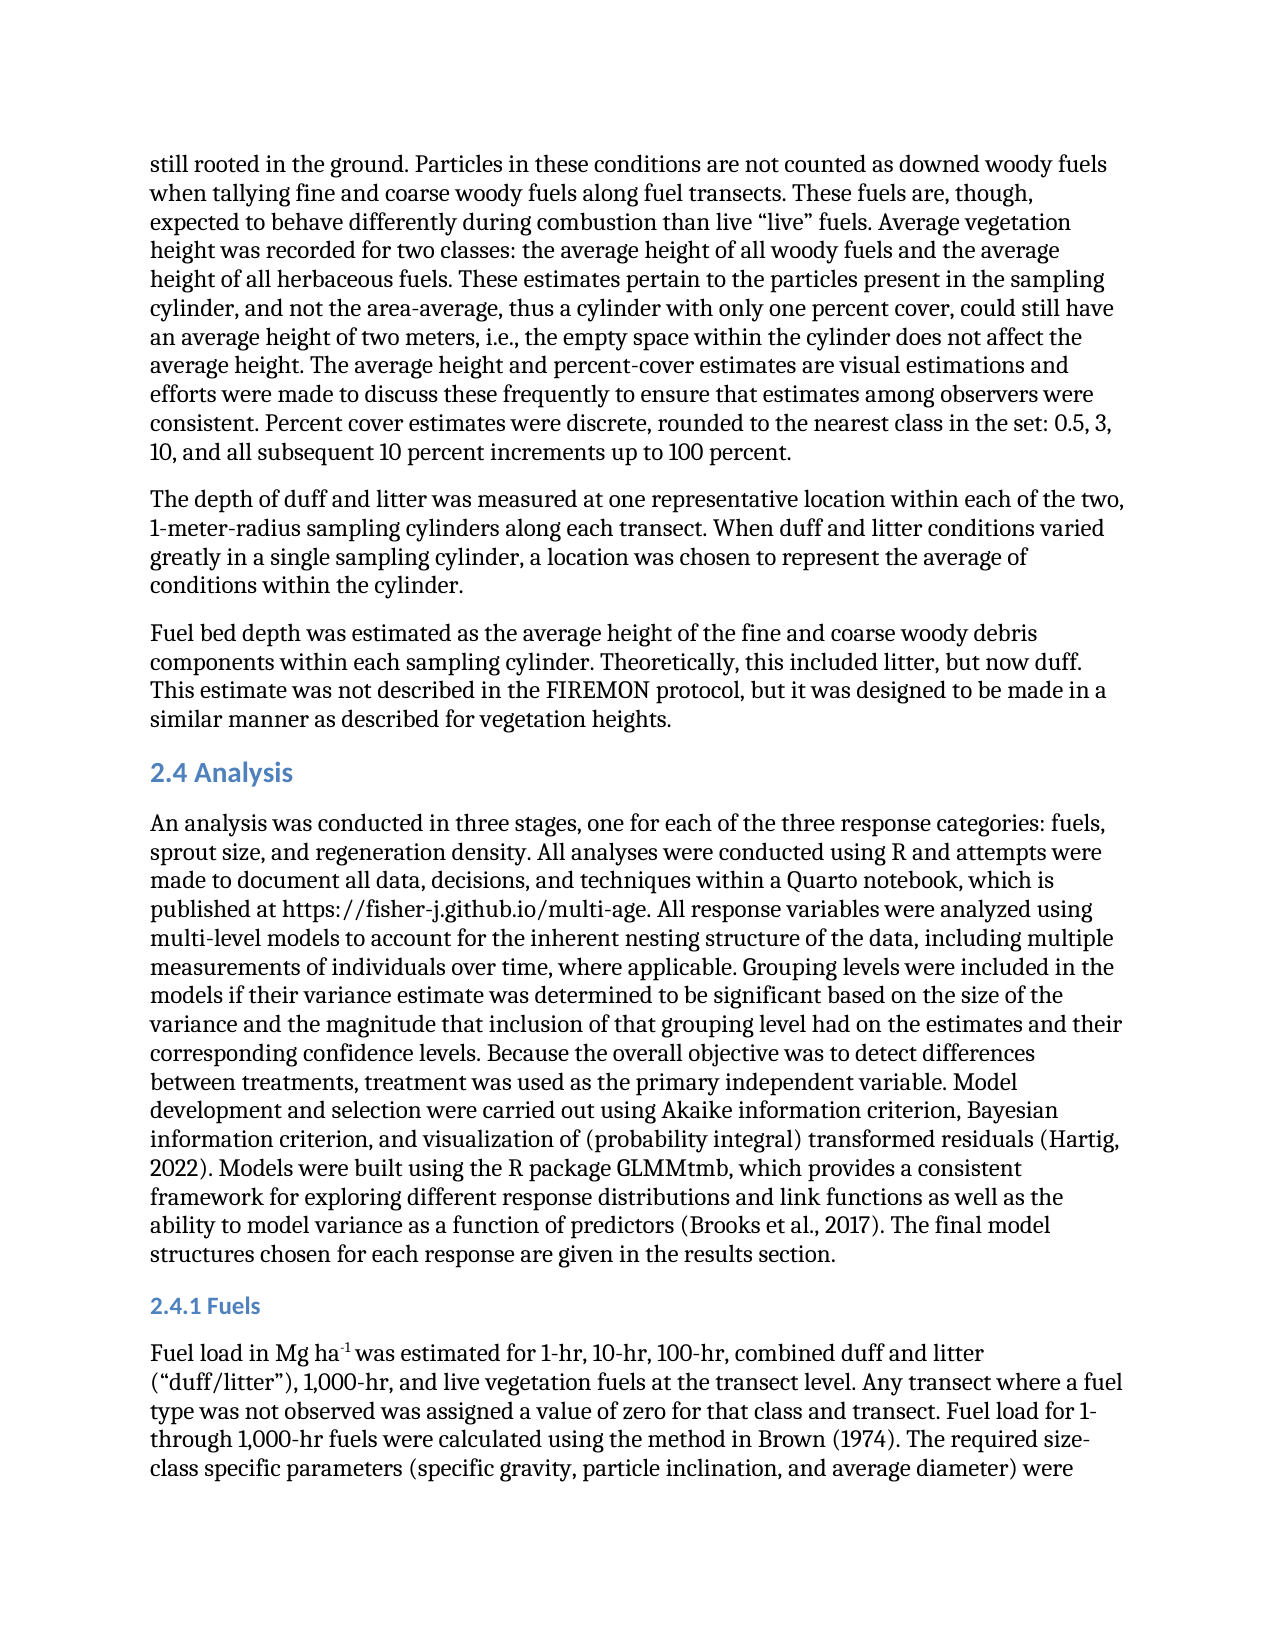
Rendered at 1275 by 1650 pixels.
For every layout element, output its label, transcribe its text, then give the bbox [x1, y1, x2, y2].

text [150, 1339, 1125, 1483]
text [150, 150, 1125, 466]
text Fuel bed depth was estimated as the average height of the fine and coarse woody debris components within each sampling cylinder. Theoretically, this included litter, but now duff. This estimate was not described in the FIREMON protocol, but it was designed to be made in a similar manner as described for vegetation heights. [150, 619, 1125, 734]
subtitle 2.4 Analysis [150, 754, 1125, 790]
text An analysis was conducted in three stages, one for each of the three response categories: fuels, sprout size, and regeneration density. All analyses were conducted using R and attempts were made to document all data, decisions, and techniques within a Quarto notebook, which is published at https://fisher-j.github.io/multi-age. All response variables were analyzed using multi-level models to account for the inherent nesting structure of the data, including multiple measurements of individuals over time, where applicable. Grouping levels were included in the models if their variance estimate was determined to be significant based on the size of the variance and the magnitude that inclusion of that grouping level had on the estimates and their corresponding confidence levels. Because the overall objective was to detect differences between treatments, treatment was used as the primary independent variable. Model development and selection were carried out using Akaike information criterion, Bayesian information criterion, and visualization of (probability integral) transformed residuals (Hartig, 2022). Models were built using the R package GLMMtmb, which provides a consistent framework for exploring different response distributions and link functions as well as the ability to model variance as a function of predictors (Brooks et al., 2017). The final model structures chosen for each response are given in the results section. [150, 809, 1125, 1269]
text The depth of duff and litter was measured at one representative location within each of the two, 1-meter-radius sampling cylinders along each transect. When duff and litter conditions varied greatly in a single sampling cylinder, a location was chosen to represent the average of conditions within the cylinder. [150, 485, 1125, 600]
subtitle 2.4.1 Fuels [150, 1290, 1125, 1320]
